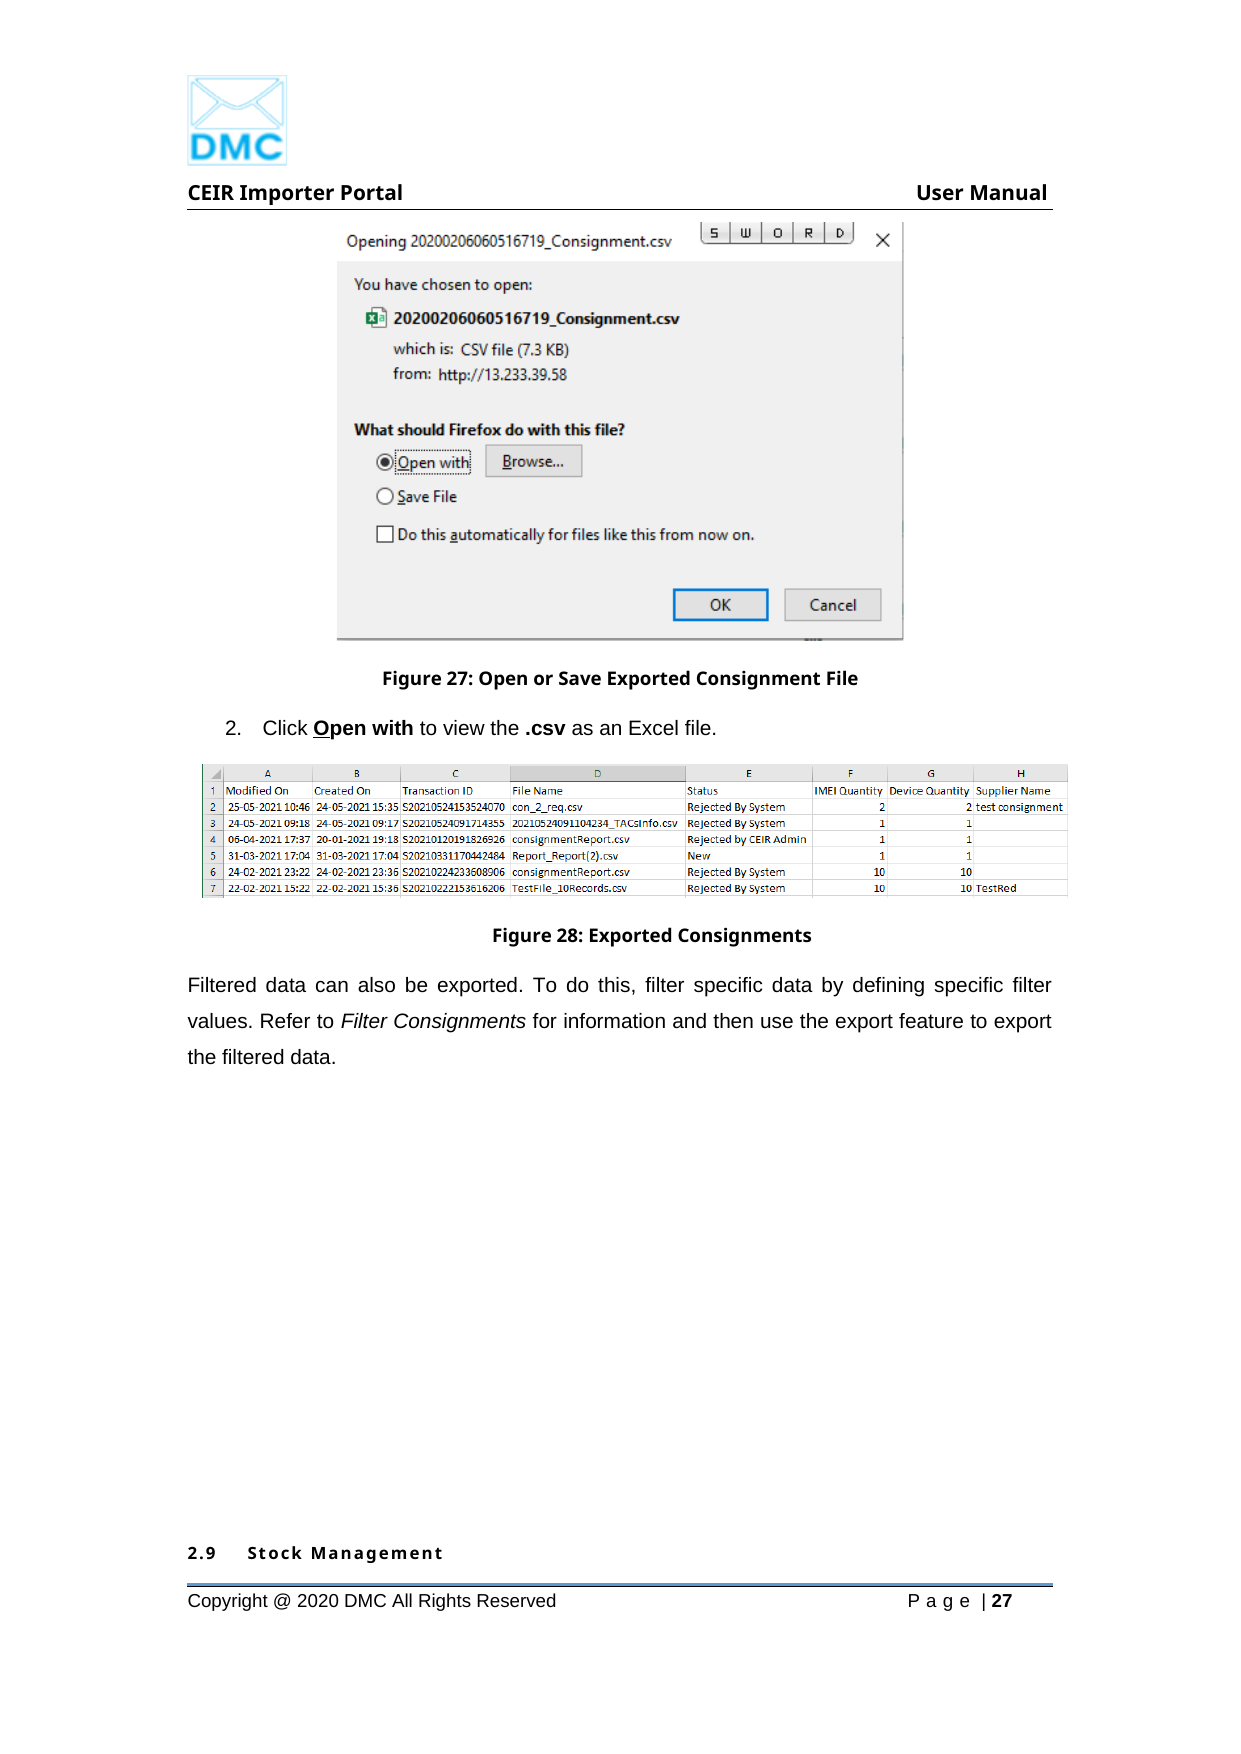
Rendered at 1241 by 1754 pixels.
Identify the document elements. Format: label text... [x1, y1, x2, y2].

picture [336, 222, 904, 641]
text Filtered data can also be exported. To do this, filter specific data by defining specific filter values. Refer to Filter Consignments for information and then use the export feature to export the filtered data. [187, 973, 1053, 1069]
subtitle Stock Management [187, 1542, 1053, 1583]
picture [202, 764, 1068, 898]
picture [187, 75, 288, 166]
text Figure 28: Exported Consignments [187, 922, 1053, 948]
text Figure 27: Open or Save Exported Consignment File [187, 665, 1053, 691]
list Click Open with to view the .csv as an Excel file. [225, 716, 1053, 740]
